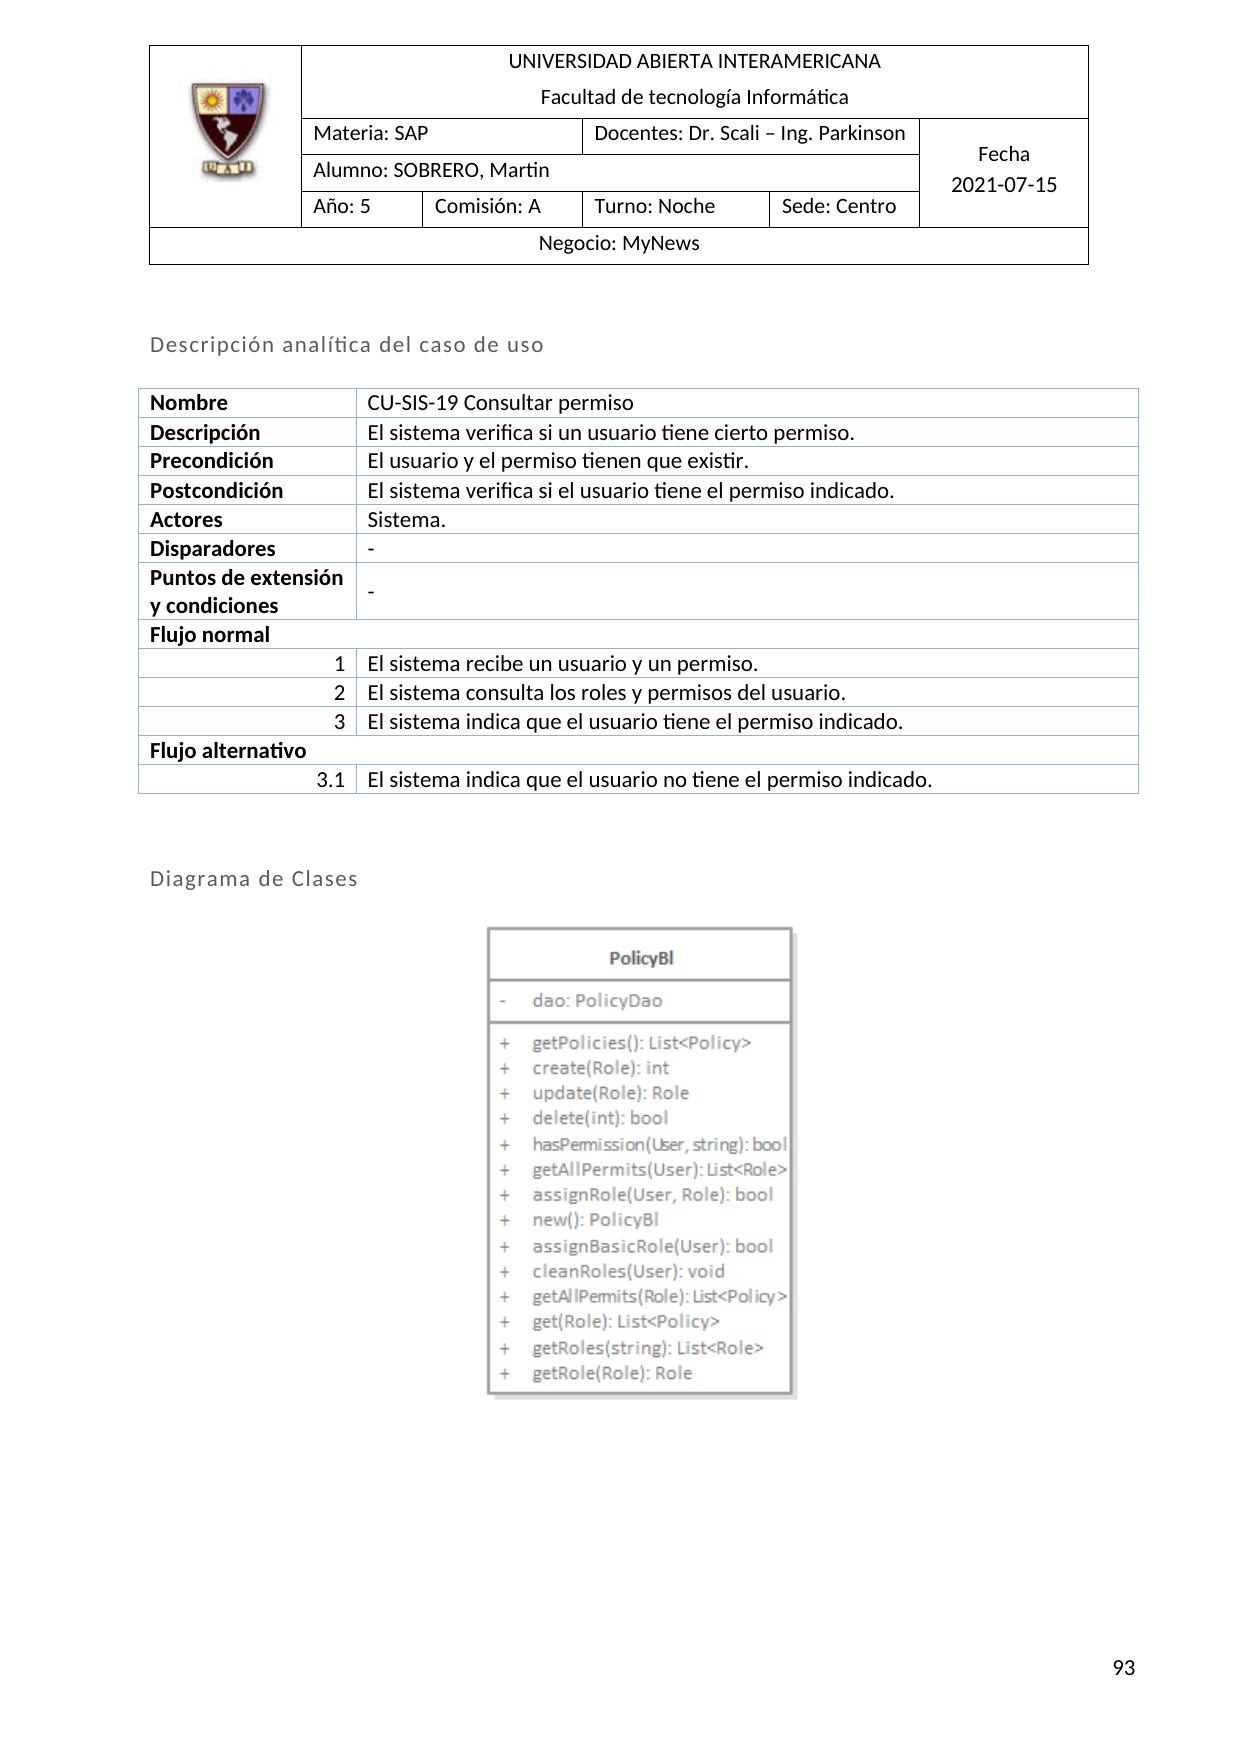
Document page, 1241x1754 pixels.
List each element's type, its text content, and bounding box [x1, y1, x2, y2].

table_cell Precondición [139, 447, 356, 475]
picture [481, 921, 804, 1403]
table_cell 3.1 [139, 765, 356, 793]
table_cell El sistema indica que el usuario tiene el permiso indicado. [357, 707, 1138, 735]
table_cell El sistema indica que el usuario no tiene el permiso indicado. [357, 765, 1138, 793]
table_cell Sistema. [357, 505, 1138, 533]
table_cell Flujo normal [139, 620, 1138, 648]
table_cell El sistema recibe un usuario y un permiso. [357, 649, 1138, 677]
table_cell El sistema consulta los roles y permisos del usuario. [357, 678, 1138, 706]
table_cell El sistema verifica si el usuario tiene el permiso indicado. [357, 476, 1138, 504]
table_cell El sistema verifica si un usuario tiene cierto permiso. [357, 418, 1138, 446]
table_cell 2 [139, 678, 356, 706]
table_header Nombre [139, 389, 356, 417]
table_cell Actores [139, 505, 356, 533]
table_cell 1 [139, 649, 356, 677]
table_header CU-SIS-19 Consultar permiso [357, 389, 1138, 417]
table_cell Disparadores [139, 534, 356, 562]
table_cell Postcondición [139, 476, 356, 504]
table_cell Descripción [139, 418, 356, 446]
table_cell Puntos de extensión y condiciones [139, 563, 356, 619]
table_cell El usuario y el permiso tienen que existir. [357, 447, 1138, 475]
table_cell Flujo alternativo [139, 736, 1138, 764]
table_cell - [357, 534, 1138, 562]
subtitle Descripción analítica del caso de uso [150, 330, 1135, 358]
subtitle Diagrama de Clases [150, 864, 1135, 892]
table_cell 3 [139, 707, 356, 735]
picture [177, 74, 278, 187]
table_cell - [357, 563, 1138, 619]
